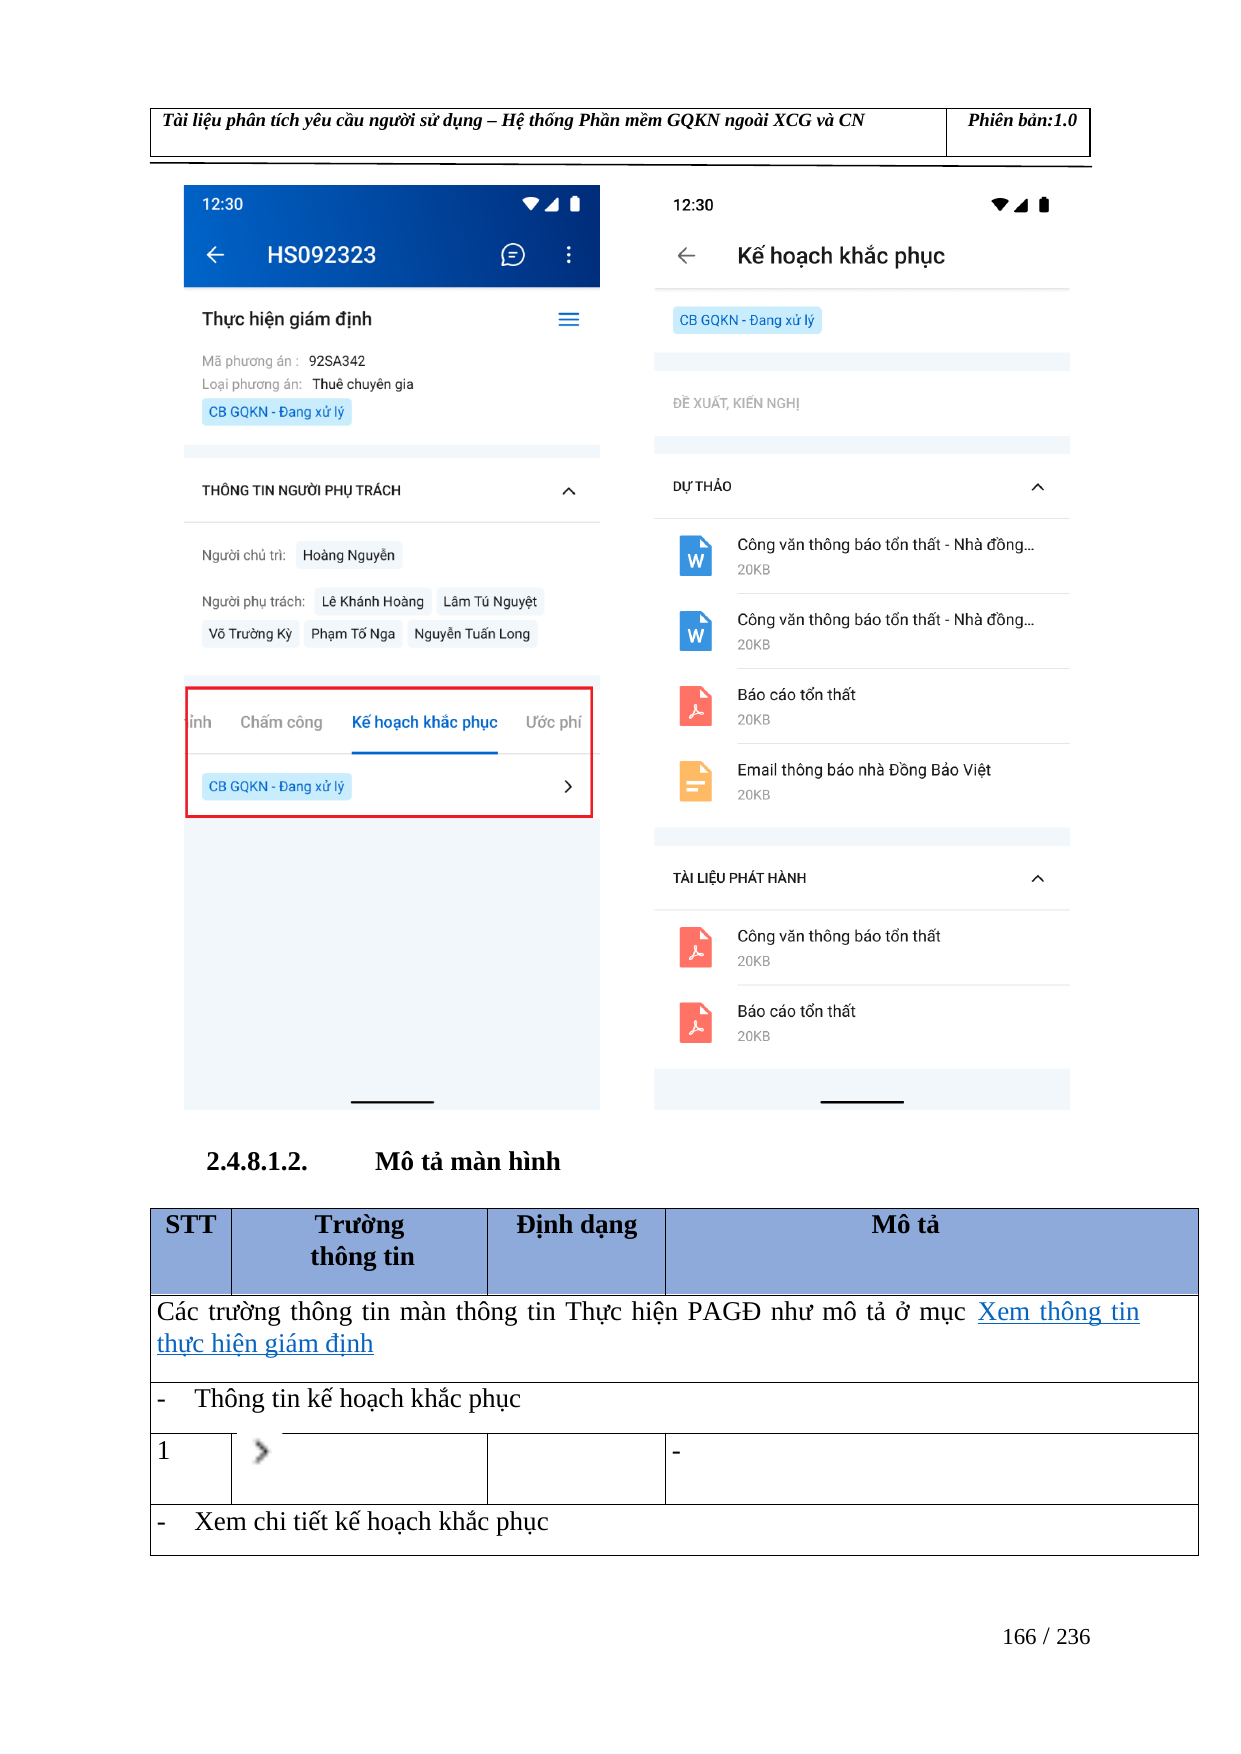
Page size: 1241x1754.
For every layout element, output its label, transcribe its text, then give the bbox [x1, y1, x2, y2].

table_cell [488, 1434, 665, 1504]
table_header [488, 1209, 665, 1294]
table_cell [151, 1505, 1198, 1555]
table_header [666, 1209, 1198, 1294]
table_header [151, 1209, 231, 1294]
picture [654, 186, 1070, 1110]
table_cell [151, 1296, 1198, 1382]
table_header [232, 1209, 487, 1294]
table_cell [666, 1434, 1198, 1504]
picture [237, 1433, 283, 1490]
picture [183, 185, 600, 1110]
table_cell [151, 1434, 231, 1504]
subtitle Mô tả màn hình [206, 1145, 1090, 1176]
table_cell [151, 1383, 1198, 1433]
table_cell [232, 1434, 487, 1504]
